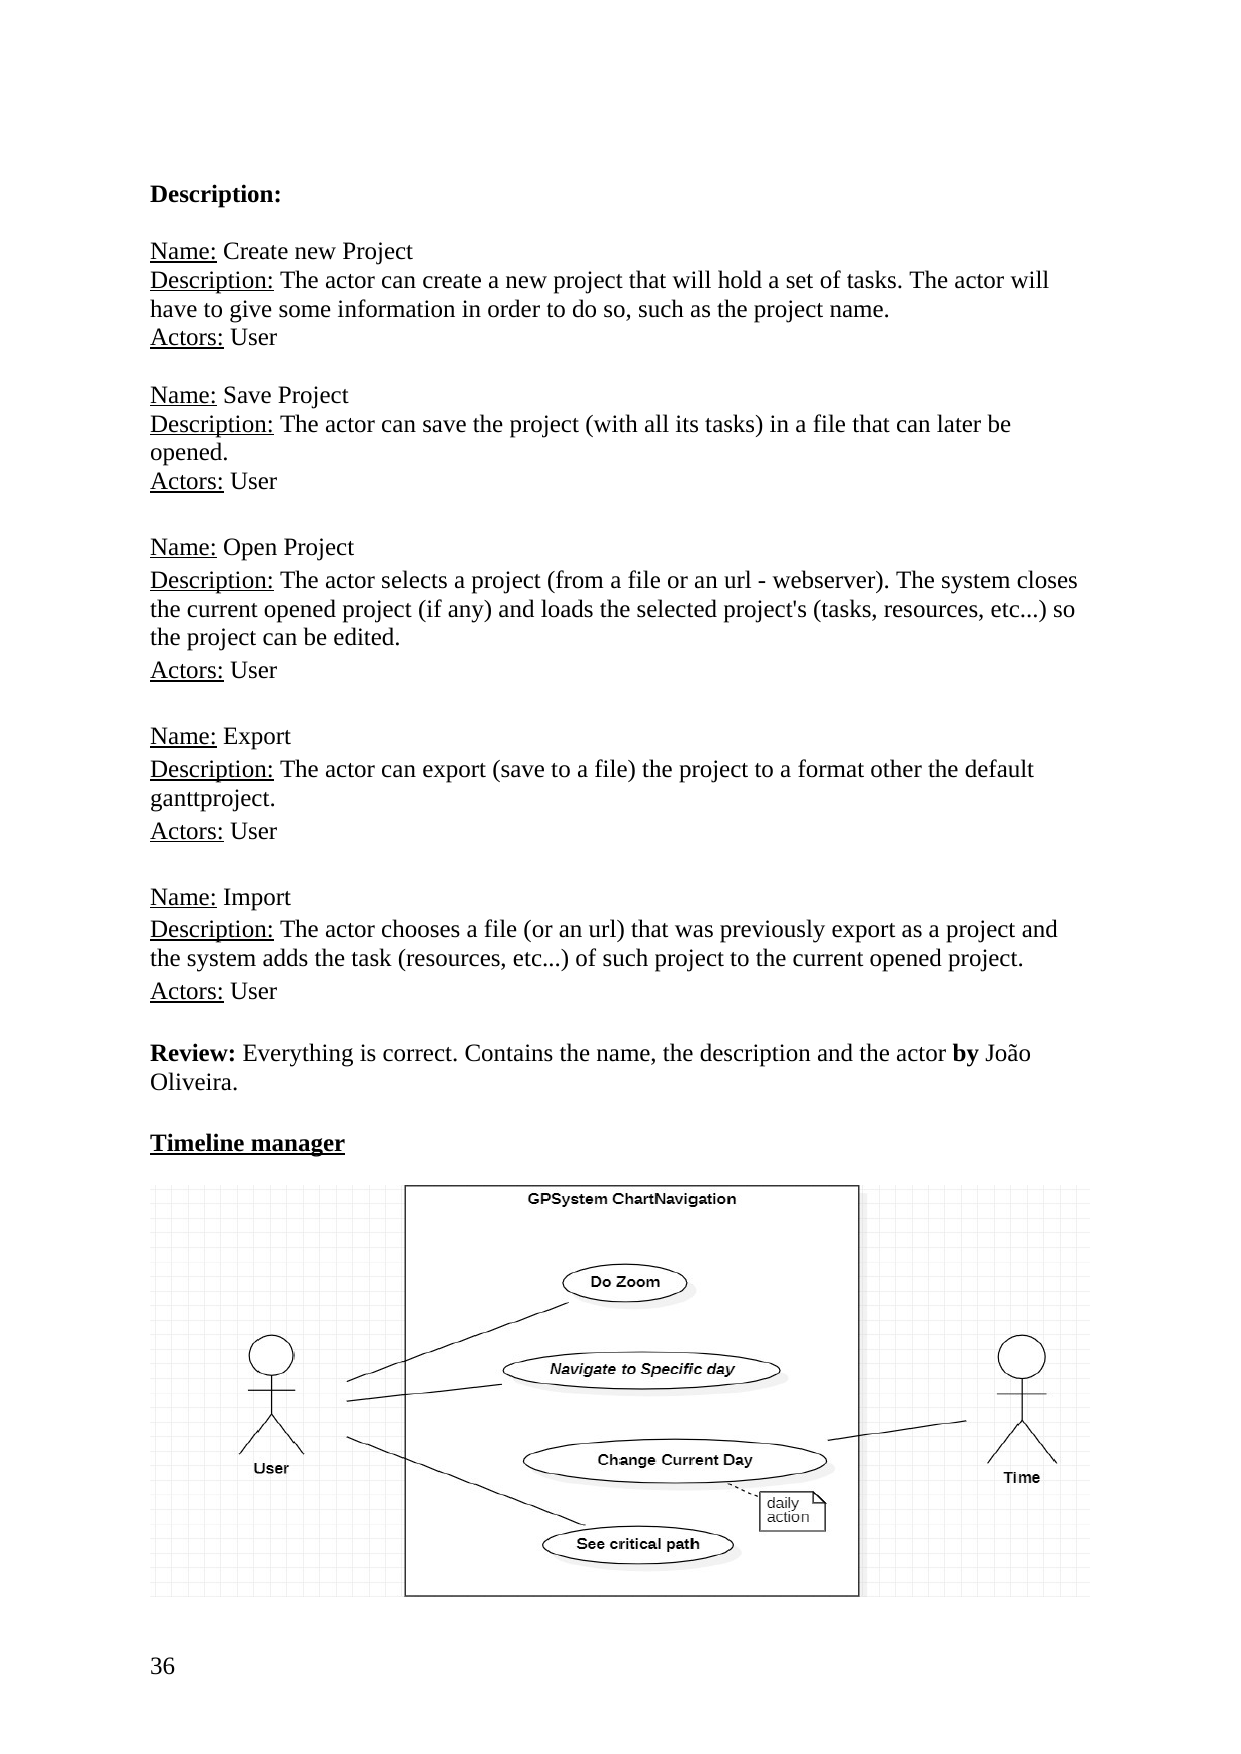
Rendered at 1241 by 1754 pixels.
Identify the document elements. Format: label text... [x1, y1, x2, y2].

picture [150, 1185, 1090, 1597]
text Name: Save Project [150, 380, 1090, 409]
subtitle Description: The actor can export (save to a file) the project to a format other the default ganttproject. [150, 754, 1090, 812]
subtitle Actors: User [150, 655, 1090, 684]
subtitle Name: Import [150, 882, 1090, 910]
text Name: Create new Project [150, 236, 1090, 265]
subtitle Description: The actor selects a project (from a file or an url - webserver). The system closes the current opened project (if any) and loads the selected project's (tasks, resources, etc...) so the project can be edited. [150, 565, 1090, 651]
text Description: [150, 179, 1090, 207]
subtitle Timeline manager [150, 1128, 1090, 1157]
subtitle Description: The actor chooses a file (or an url) that was previously export as a project and the system adds the task (resources, etc...) of such project to the current opened project. [150, 914, 1090, 972]
text Actors: User [150, 466, 1090, 495]
text Description: The actor can save the project (with all its tasks) in a file that can later be opened. [150, 409, 1090, 466]
subtitle Review: Everything is correct. Contains the name, the description and the actor by João Oliveira. [150, 1038, 1090, 1095]
subtitle Actors: User [150, 976, 1090, 1005]
subtitle Name: Open Project [150, 532, 1090, 561]
subtitle Actors: User [150, 816, 1090, 844]
subtitle Name: Export [150, 721, 1090, 750]
text Actors: User [150, 322, 1090, 351]
text Description: The actor can create a new project that will hold a set of tasks. The actor will have to give some information in order to do so, such as the project name. [150, 265, 1090, 322]
